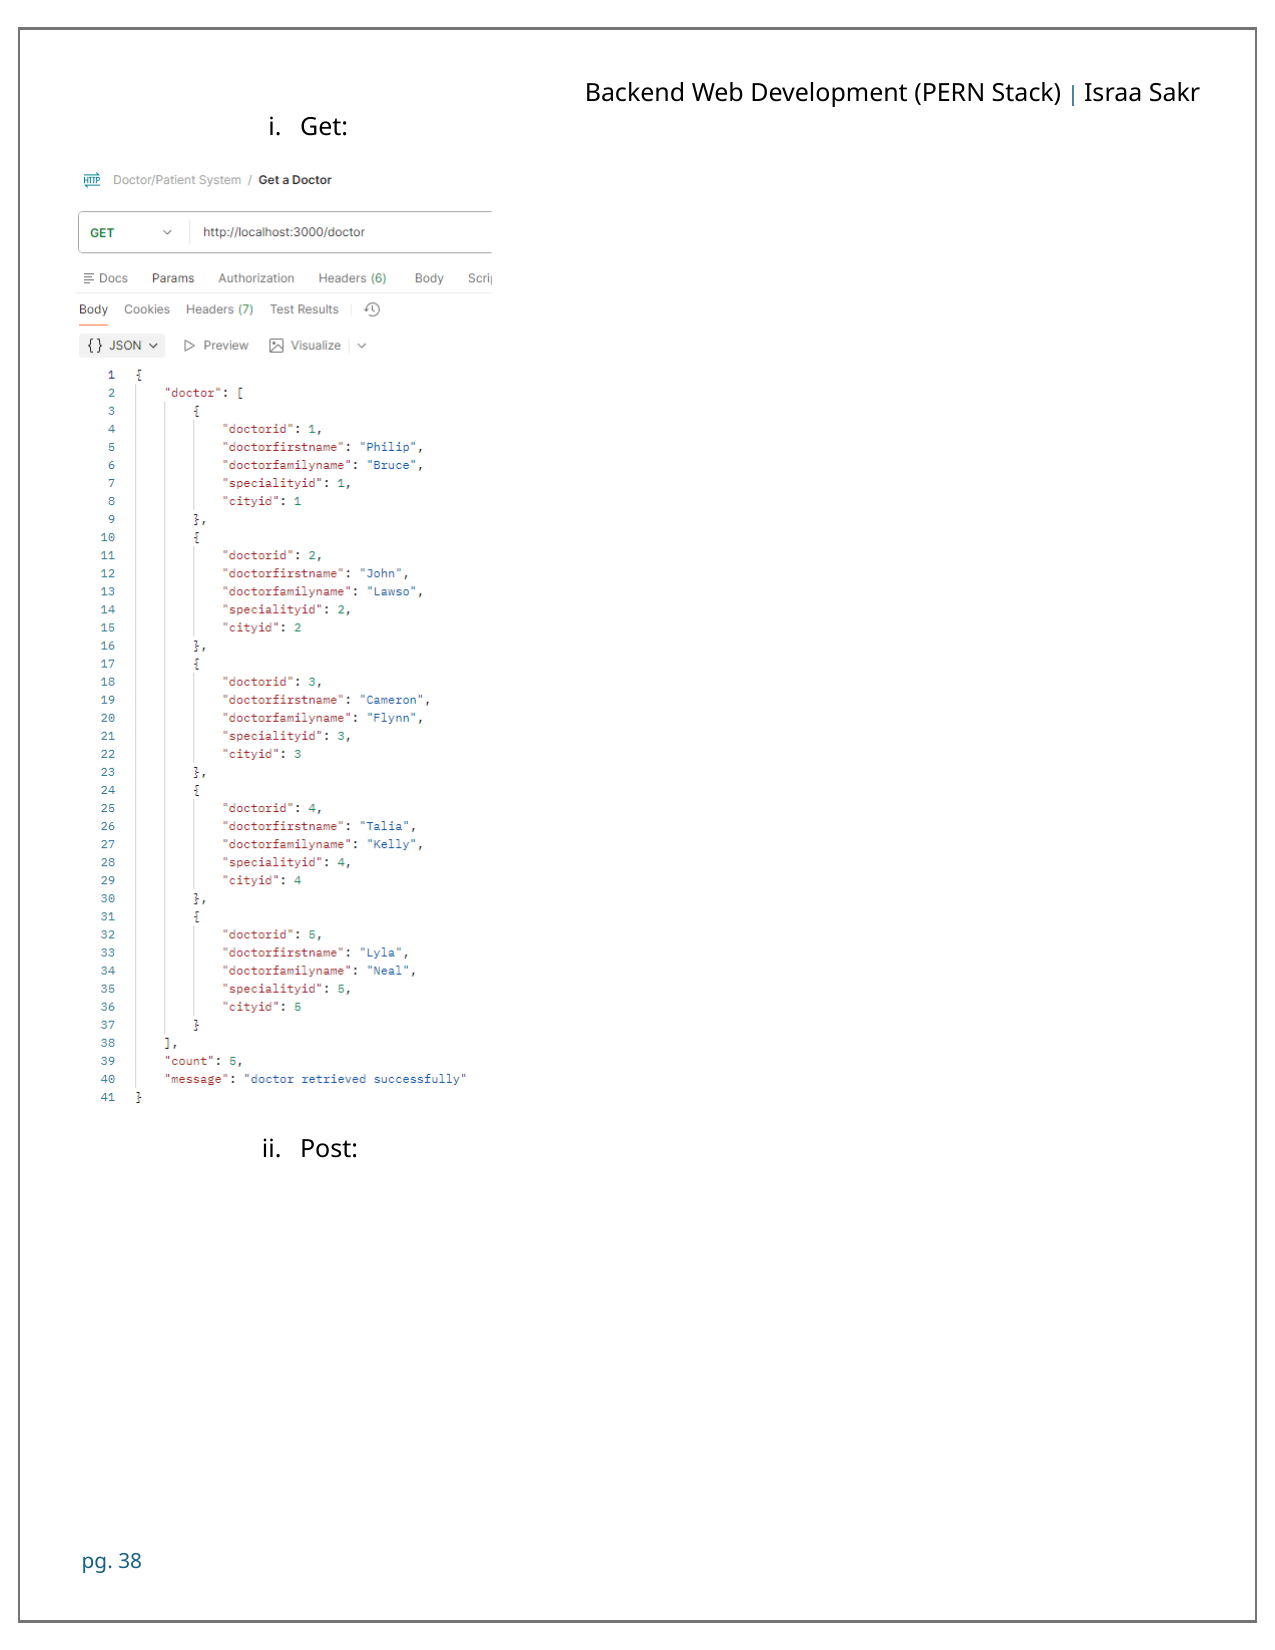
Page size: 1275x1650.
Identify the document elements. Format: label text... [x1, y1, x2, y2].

list Post: [281, 1130, 1200, 1164]
picture [75, 165, 492, 1109]
list Get: [281, 109, 1200, 143]
